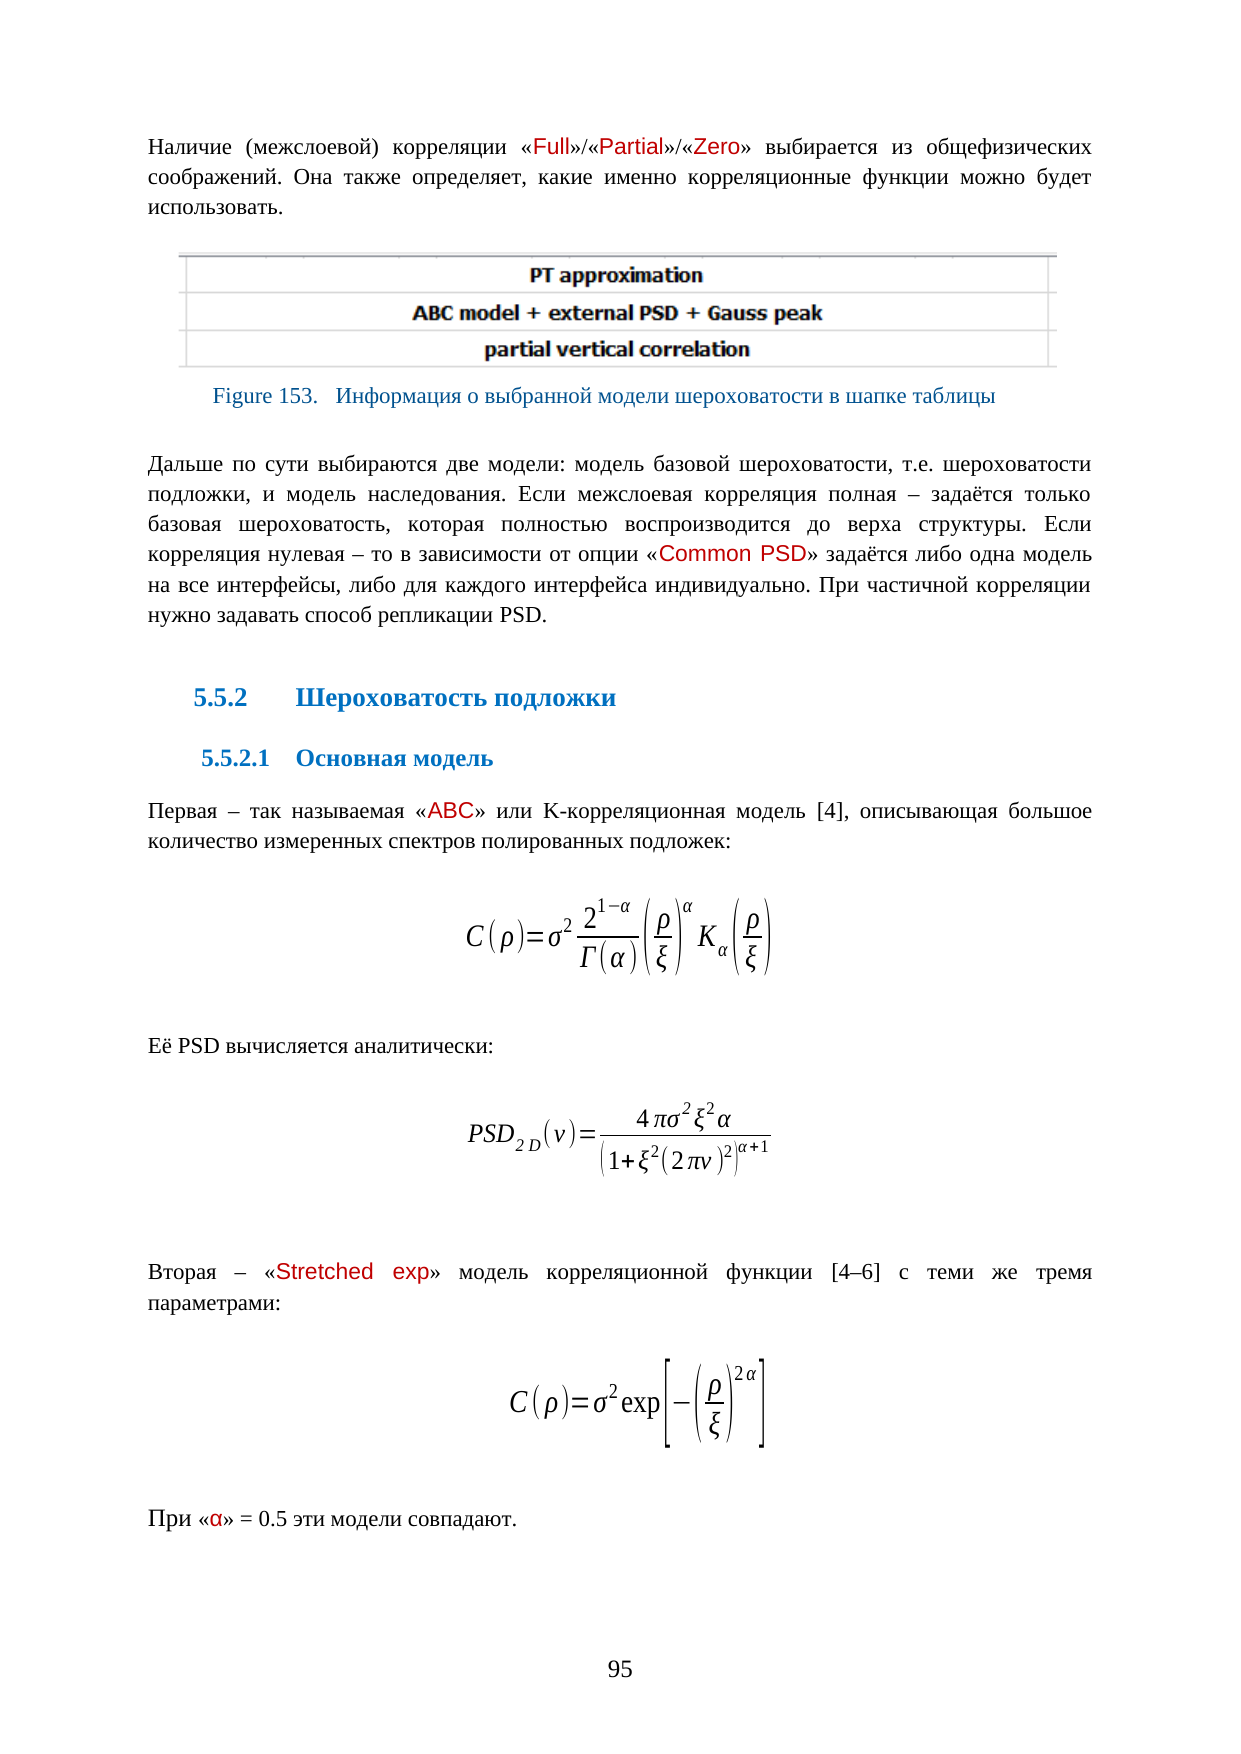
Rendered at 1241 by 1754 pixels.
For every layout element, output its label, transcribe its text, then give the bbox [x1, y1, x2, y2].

picture [178, 252, 1057, 374]
subtitle Основная модель [201, 743, 1093, 772]
text Дальше по сути выбираются две модели: модель базовой шероховатости, т.е. шероховатости подложки, и модель наследования. Если межслоевая корреляция полная – задаётся только базовая шероховатость, которая полностью воспроизводится до верха структуры. Если корреляция нулевая – то в зависимости от опции «Common PSD» задаётся либо одна модель на все интерфейсы, либо для каждого интерфейса индивидуально. При частичной корреляции нужно задавать способ репликации PSD. [148, 450, 1093, 627]
subtitle Шероховатость подложки [193, 681, 1093, 712]
text Наличие (межслоевой) корреляции «Full»/«Partial»/«Zero» выбирается из общефизических соображений. Она также определяет, какие именно корреляционные функции можно будет использовать. [148, 133, 1093, 220]
text При «α» = 0.5 эти модели совпадают. [148, 1503, 1093, 1532]
text Вторая – «Stretched exp» модель корреляционной функции [4–6] с теми же тремя параметрами: [148, 1258, 1093, 1315]
text Первая – так называемая «ABC» или K-корреляционная модель [4], описывающая большое количество измеренных спектров полированных подложек: [148, 797, 1093, 854]
text Её PSD вычисляется аналитически: [148, 1032, 1093, 1058]
